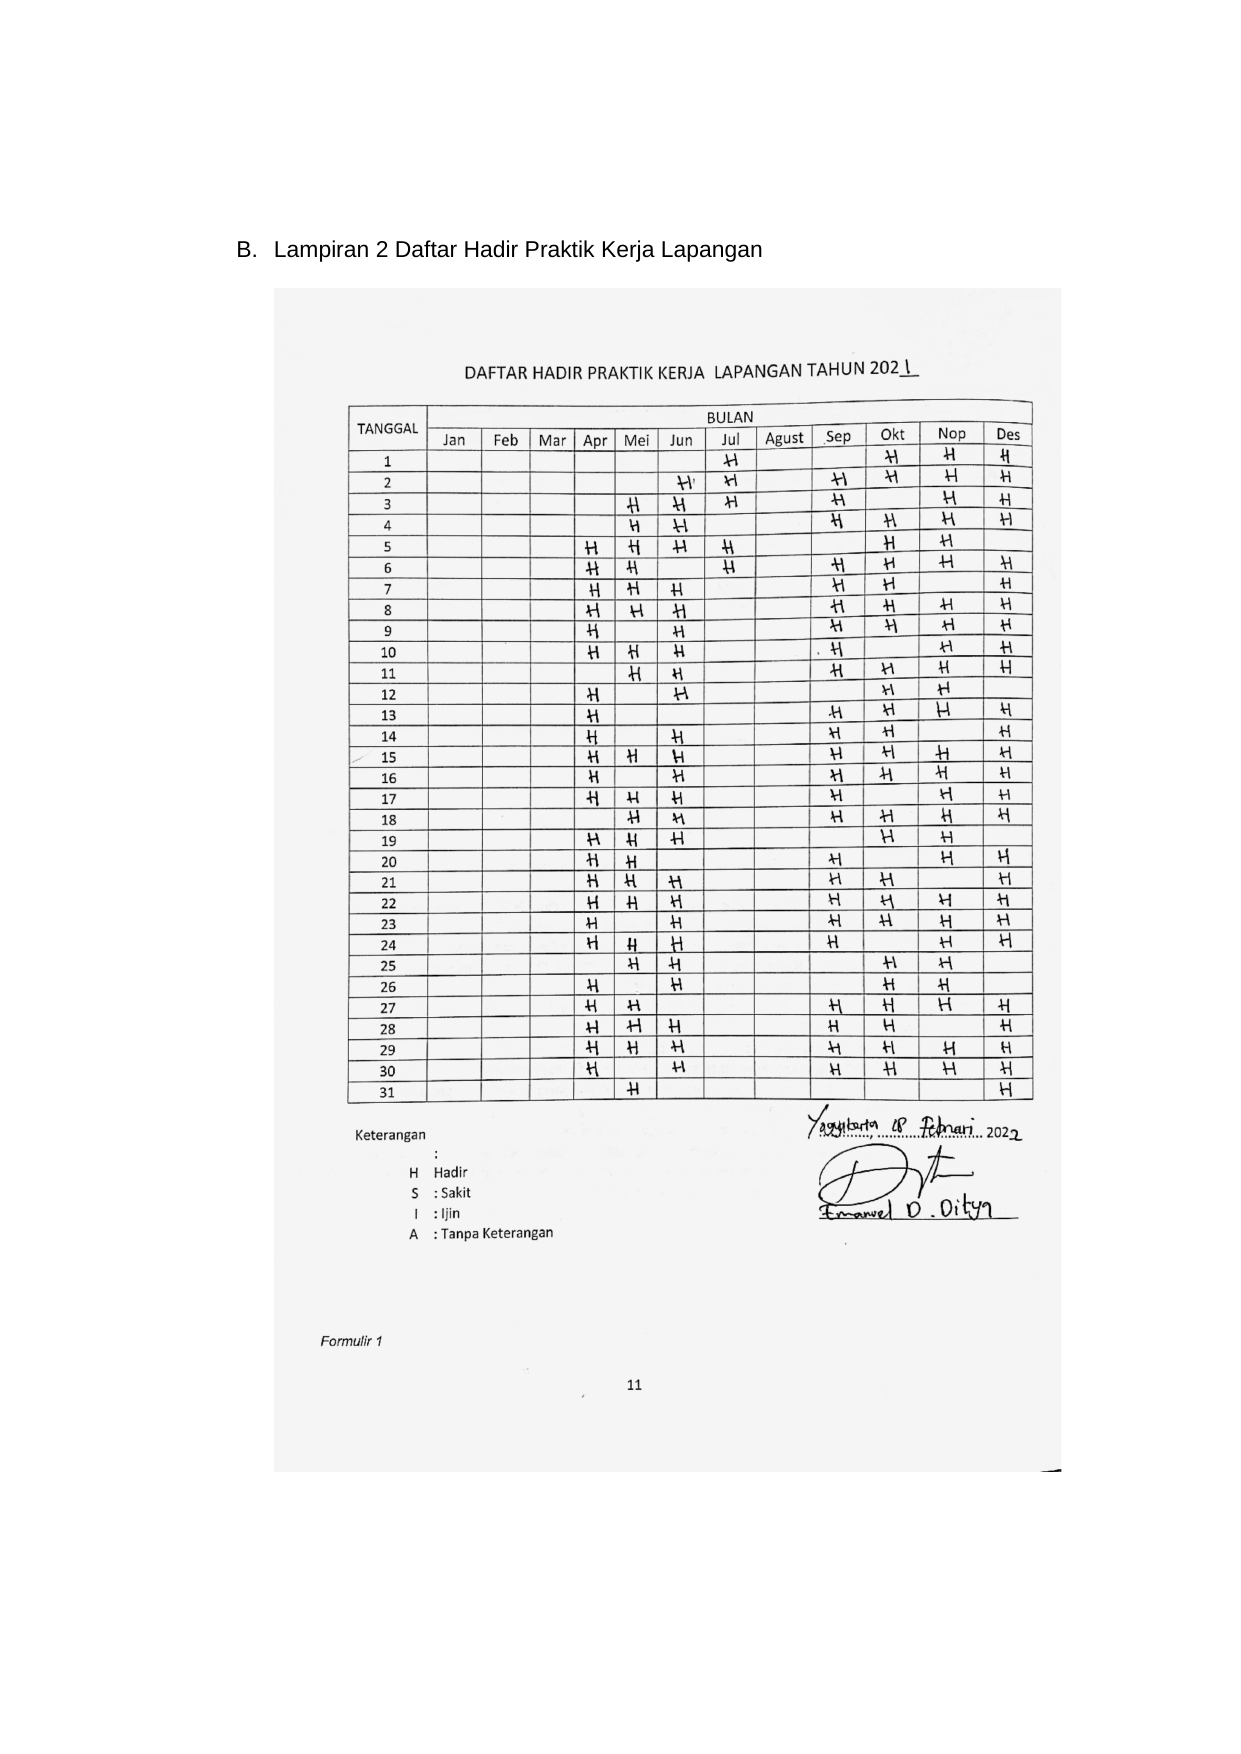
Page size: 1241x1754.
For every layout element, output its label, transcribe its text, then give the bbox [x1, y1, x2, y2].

title Lampiran 2 Daftar Hadir Praktik Kerja Lapangan [236, 236, 1063, 263]
